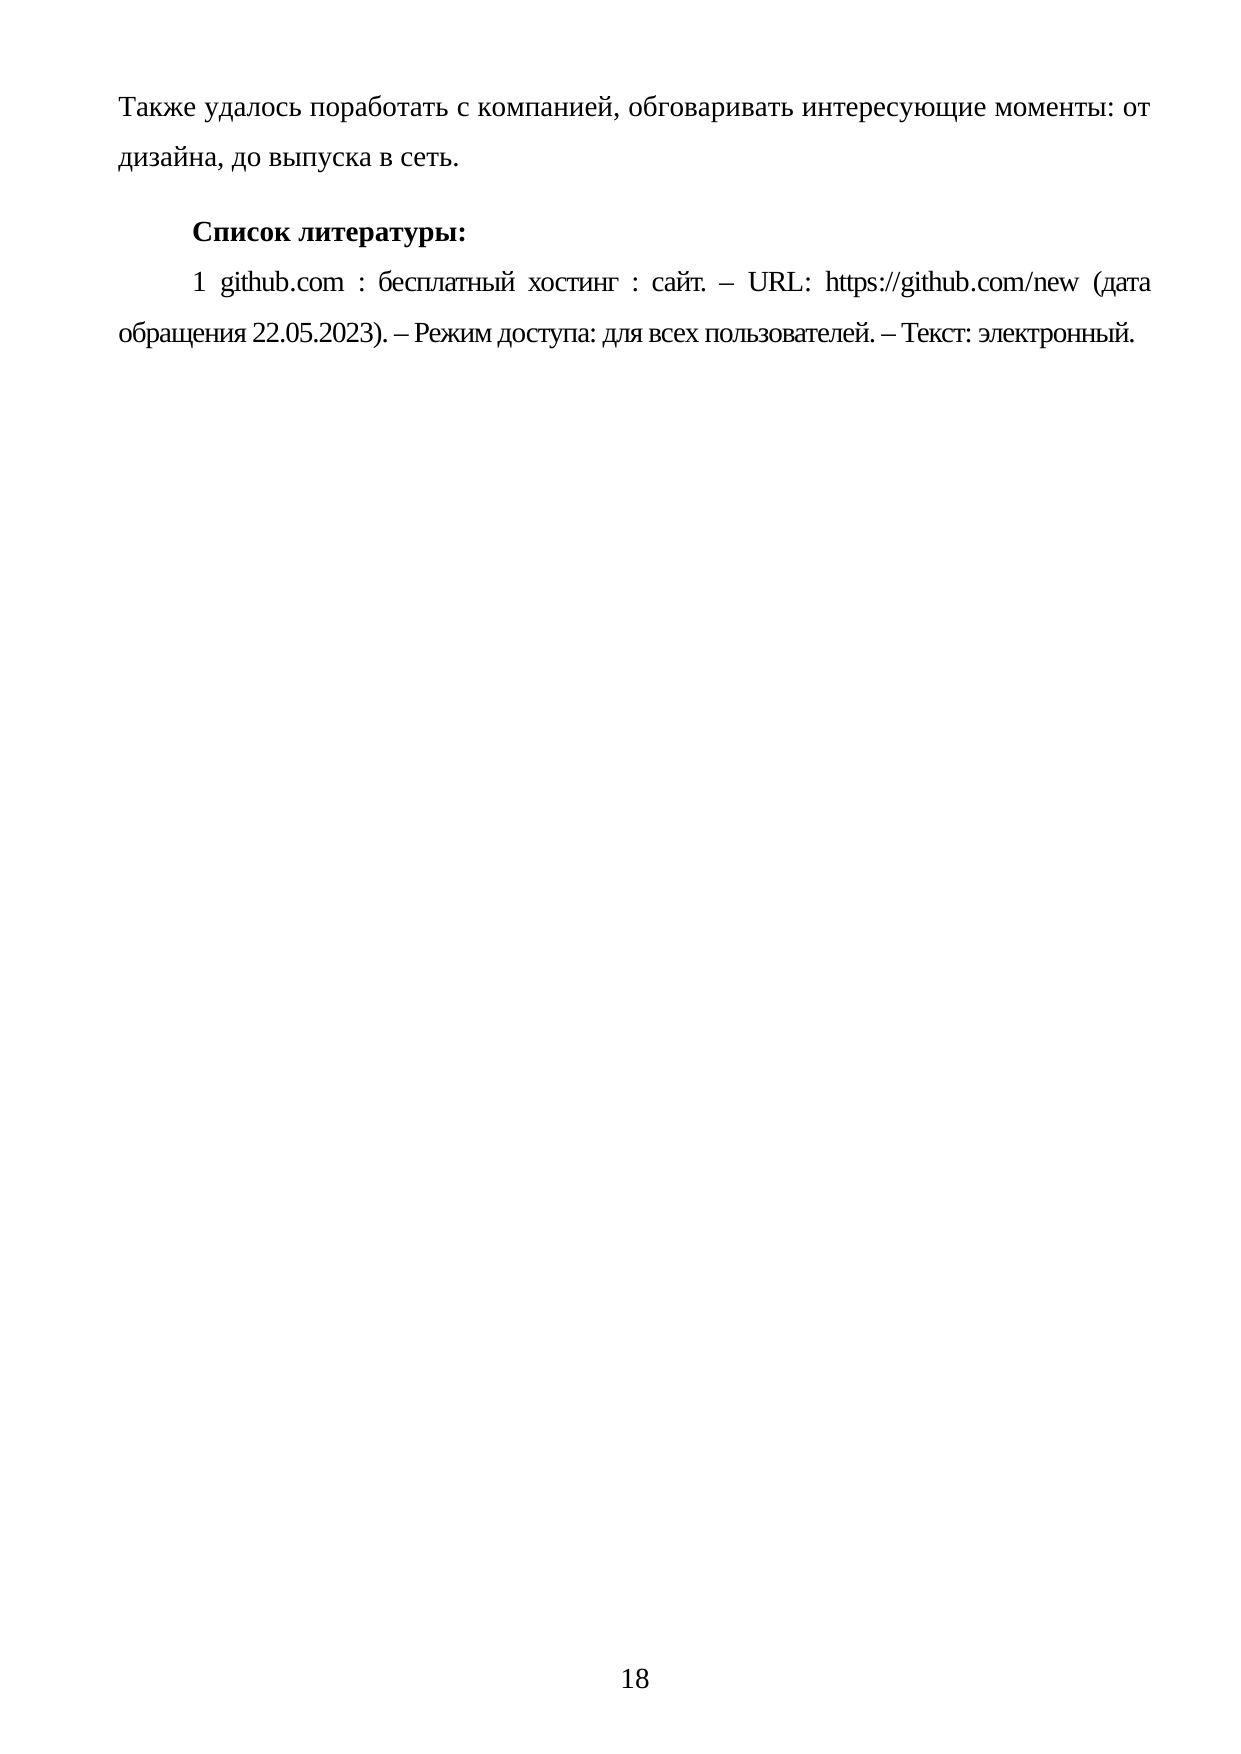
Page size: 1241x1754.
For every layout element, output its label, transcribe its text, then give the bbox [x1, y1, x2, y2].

title 1 github.com : бесплатный хостинг : сайт. – URL: https://github.com/new (дата обращения 22.05.2023). – Режим доступа: для всех пользователей. – Текст: электронный. [118, 264, 1152, 348]
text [118, 89, 1152, 172]
